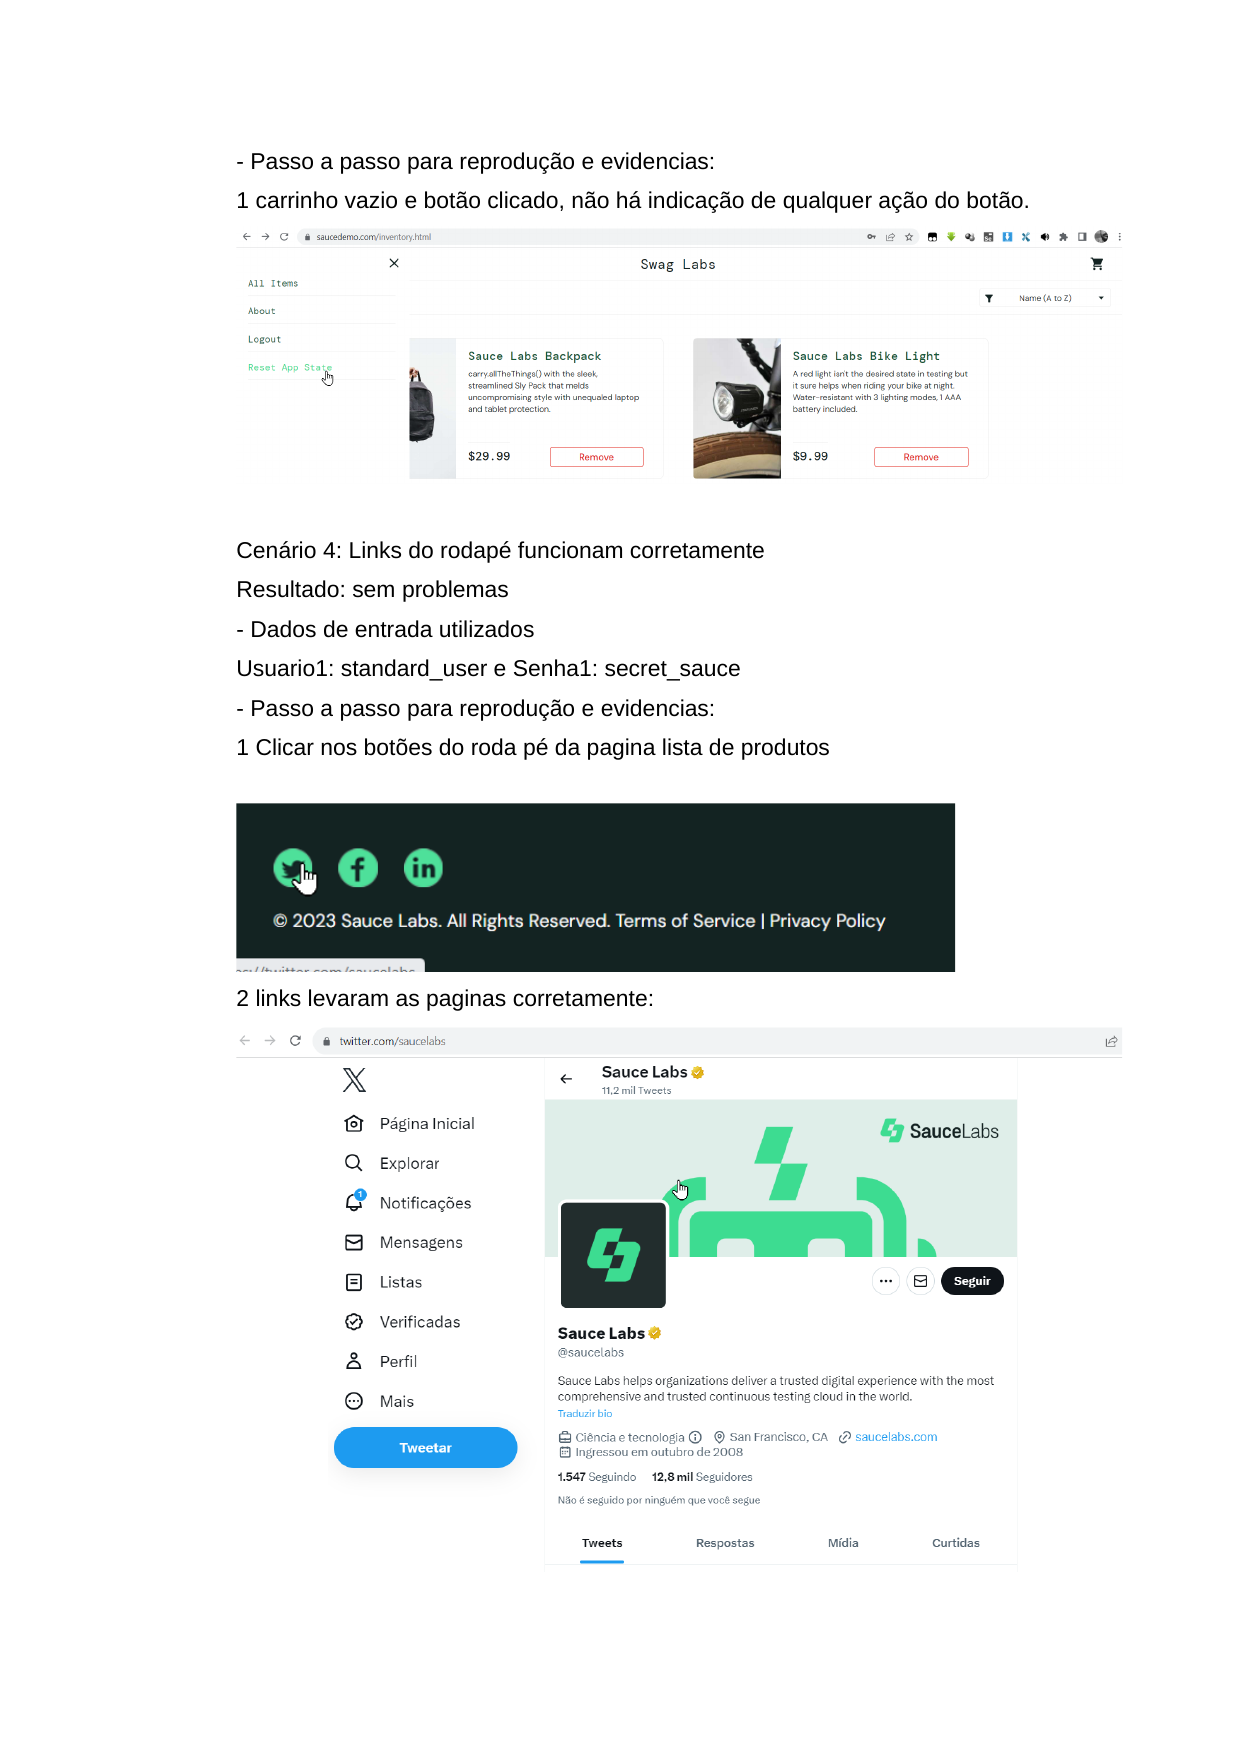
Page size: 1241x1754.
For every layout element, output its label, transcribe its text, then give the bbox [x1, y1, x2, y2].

picture [236, 773, 955, 972]
text 1 Clicar nos botões do roda pé da pagina lista de produtos [177, 734, 1063, 760]
picture [236, 226, 1123, 484]
text - Dados de entrada utilizados [177, 616, 1063, 642]
text - Passo a passo para reprodução e evidencias: [177, 148, 1063, 174]
text Cenário 4: Links do rodapé funcionam corretamente [177, 537, 1063, 563]
picture [236, 1025, 1123, 1572]
text 1 carrinho vazio e botão clicado, não há indicação de qualquer ação do botão. [177, 187, 1063, 213]
text 2 links levaram as paginas corretamente: [177, 985, 1063, 1012]
text Usuario1: standard_user e Senha1: secret_sauce [177, 655, 1063, 681]
text - Passo a passo para reprodução e evidencias: [177, 694, 1063, 721]
text Resultado: sem problemas [177, 576, 1063, 602]
